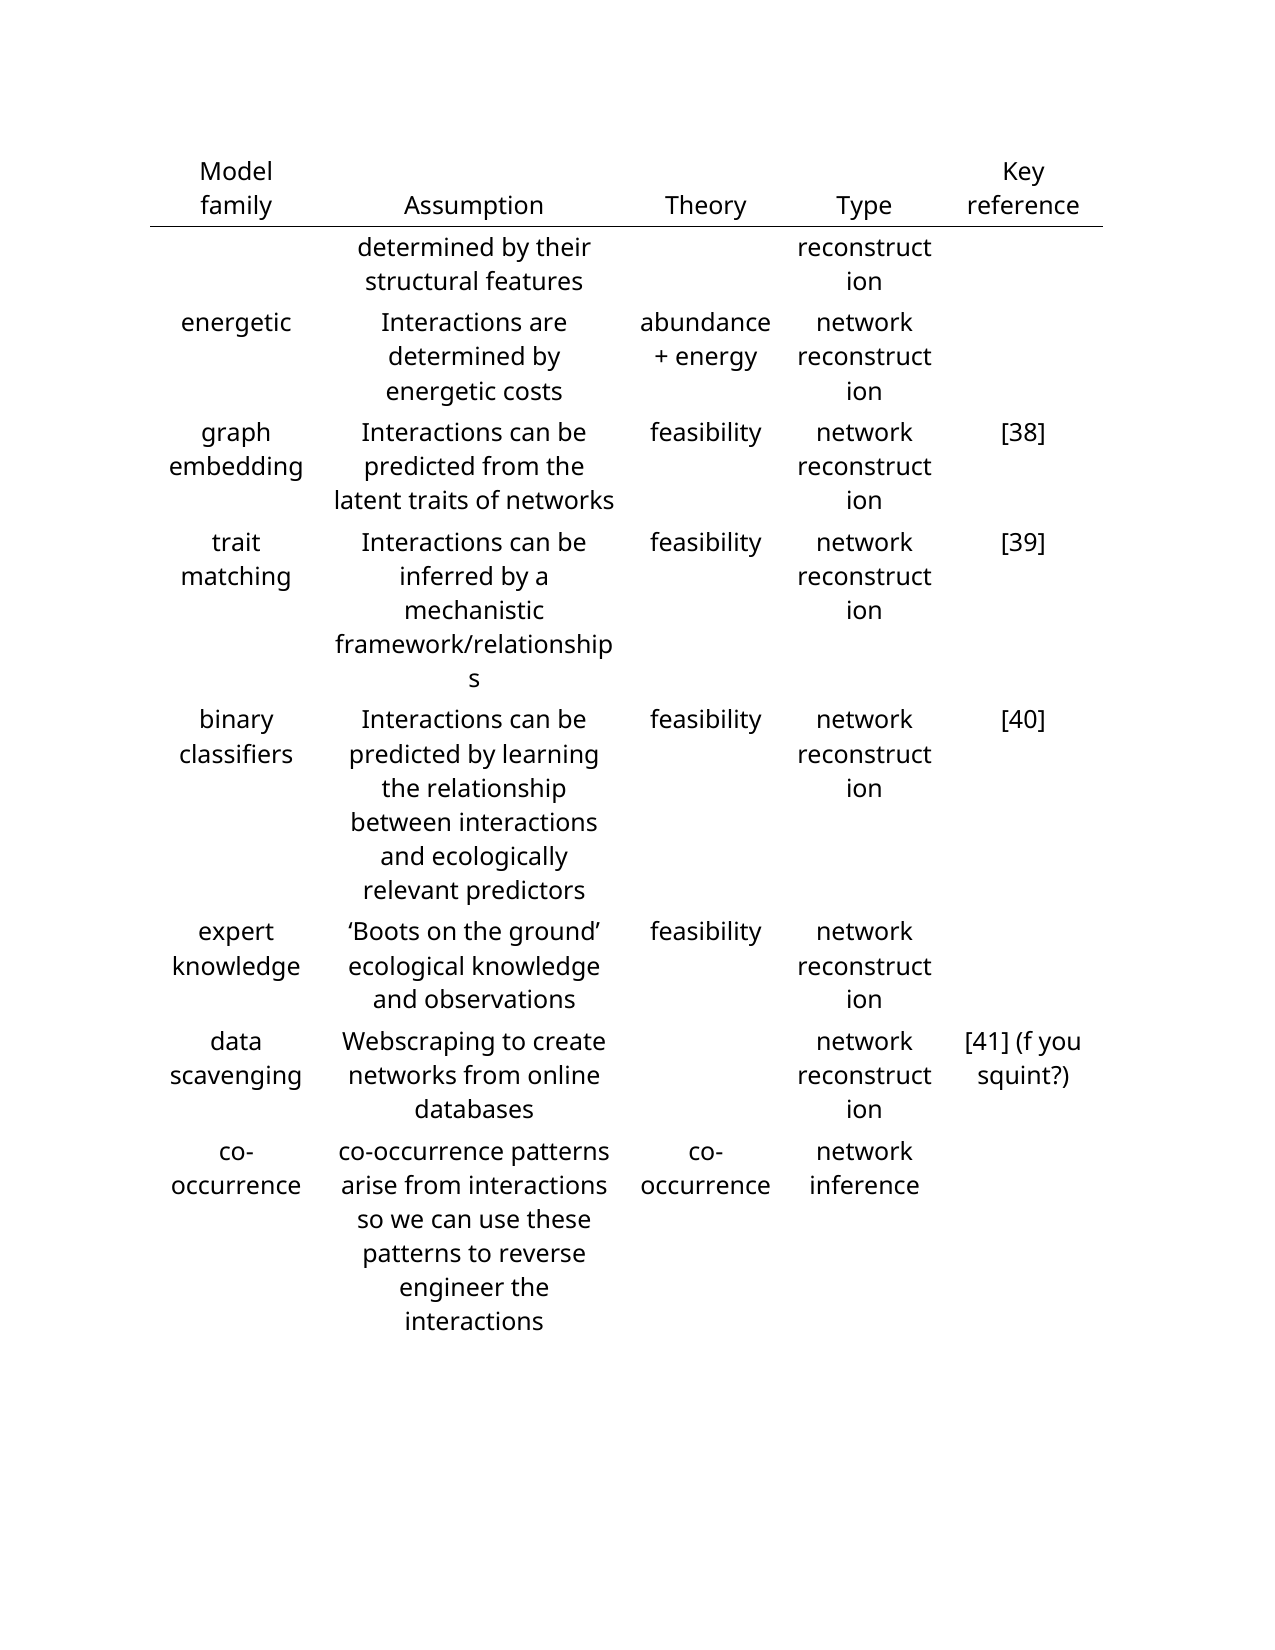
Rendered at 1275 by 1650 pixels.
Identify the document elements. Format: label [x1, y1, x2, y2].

table_header [139, 150, 1114, 1376]
